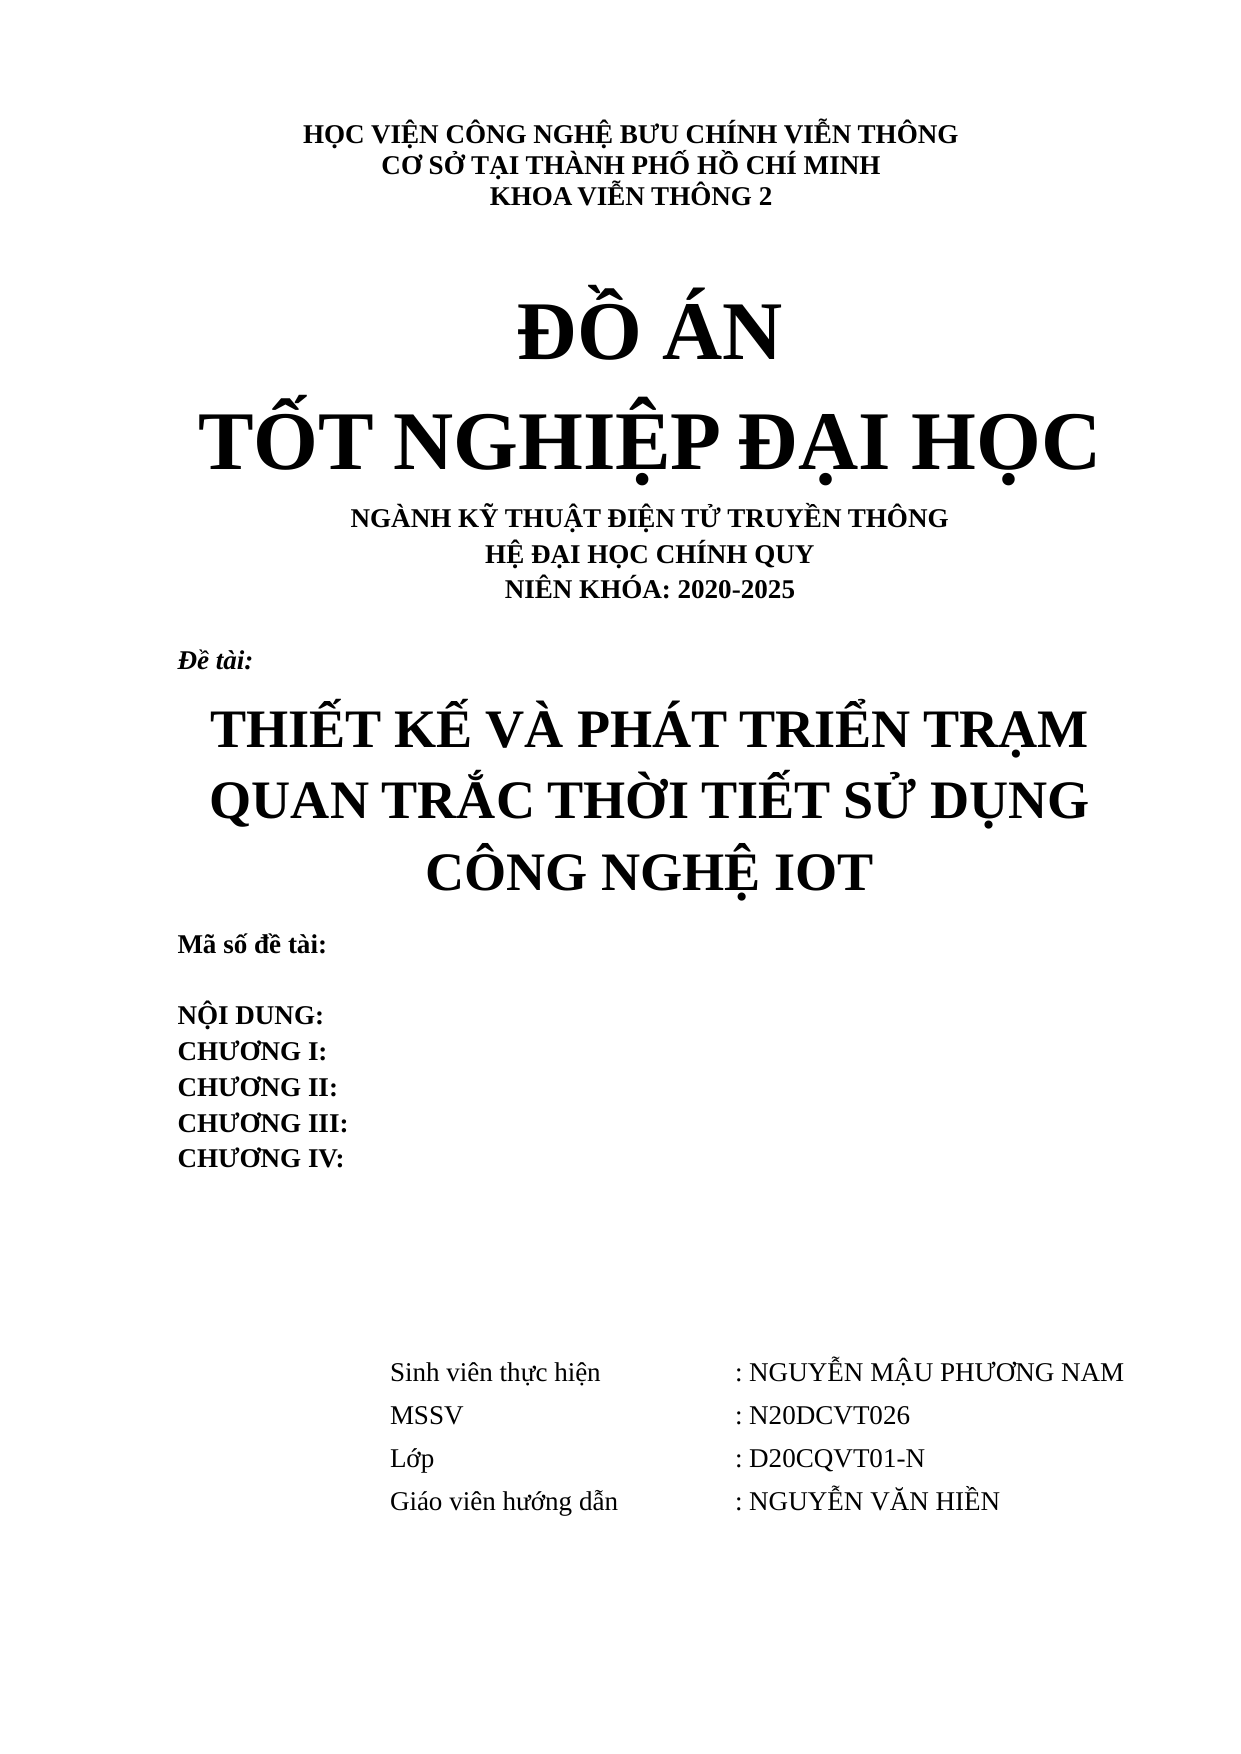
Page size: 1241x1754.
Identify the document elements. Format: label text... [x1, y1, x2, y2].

text THIẾT KẾ VÀ PHÁT TRIỂN TRẠM QUAN TRẮC THỜI TIẾT SỬ DỤNG CÔNG NGHỆ IOT [177, 697, 1122, 902]
text HỌC VIỆN CÔNG NGHỆ BƯU CHÍNH VIỄN THÔNG [140, 118, 1122, 149]
table_cell Lớp [379, 1442, 723, 1485]
text KHOA VIỄN THÔNG 2 [140, 180, 1122, 212]
text TỐT NGHIỆP ĐẠI HỌC [177, 392, 1122, 488]
table_cell : N20DCVT026 [724, 1399, 1176, 1442]
text NGÀNH KỸ THUẬT ĐIỆN TỬ TRUYỀN THÔNG [177, 502, 1122, 533]
text ĐỒ ÁN [177, 282, 1122, 377]
text HỆ ĐẠI HỌC CHÍNH QUY [177, 538, 1122, 569]
text CHƯƠNG IV: [177, 1142, 1122, 1173]
text Đề tài: [177, 644, 1122, 675]
text CHƯƠNG III: [177, 1107, 1122, 1138]
text NIÊN KHÓA: 2020-2025 [177, 573, 1122, 604]
table_cell MSSV [379, 1399, 723, 1442]
text CHƯƠNG II: [177, 1071, 1122, 1102]
text NỘI DUNG: [177, 999, 1122, 1031]
text Mã số đề tài: [177, 928, 1122, 959]
text CHƯƠNG I: [177, 1035, 1122, 1066]
table_cell Giáo viên hướng dẫn [379, 1485, 723, 1528]
table_header : NGUYỄN MẬU PHƯƠNG NAM [724, 1356, 1176, 1399]
text CƠ SỞ TẠI THÀNH PHỐ HỒ CHÍ MINH [140, 149, 1122, 180]
table_header Sinh viên thực hiện [379, 1356, 723, 1399]
table_cell : D20CQVT01-N [724, 1442, 1176, 1485]
table_cell : NGUYỄN VĂN HIỀN [724, 1485, 1176, 1528]
